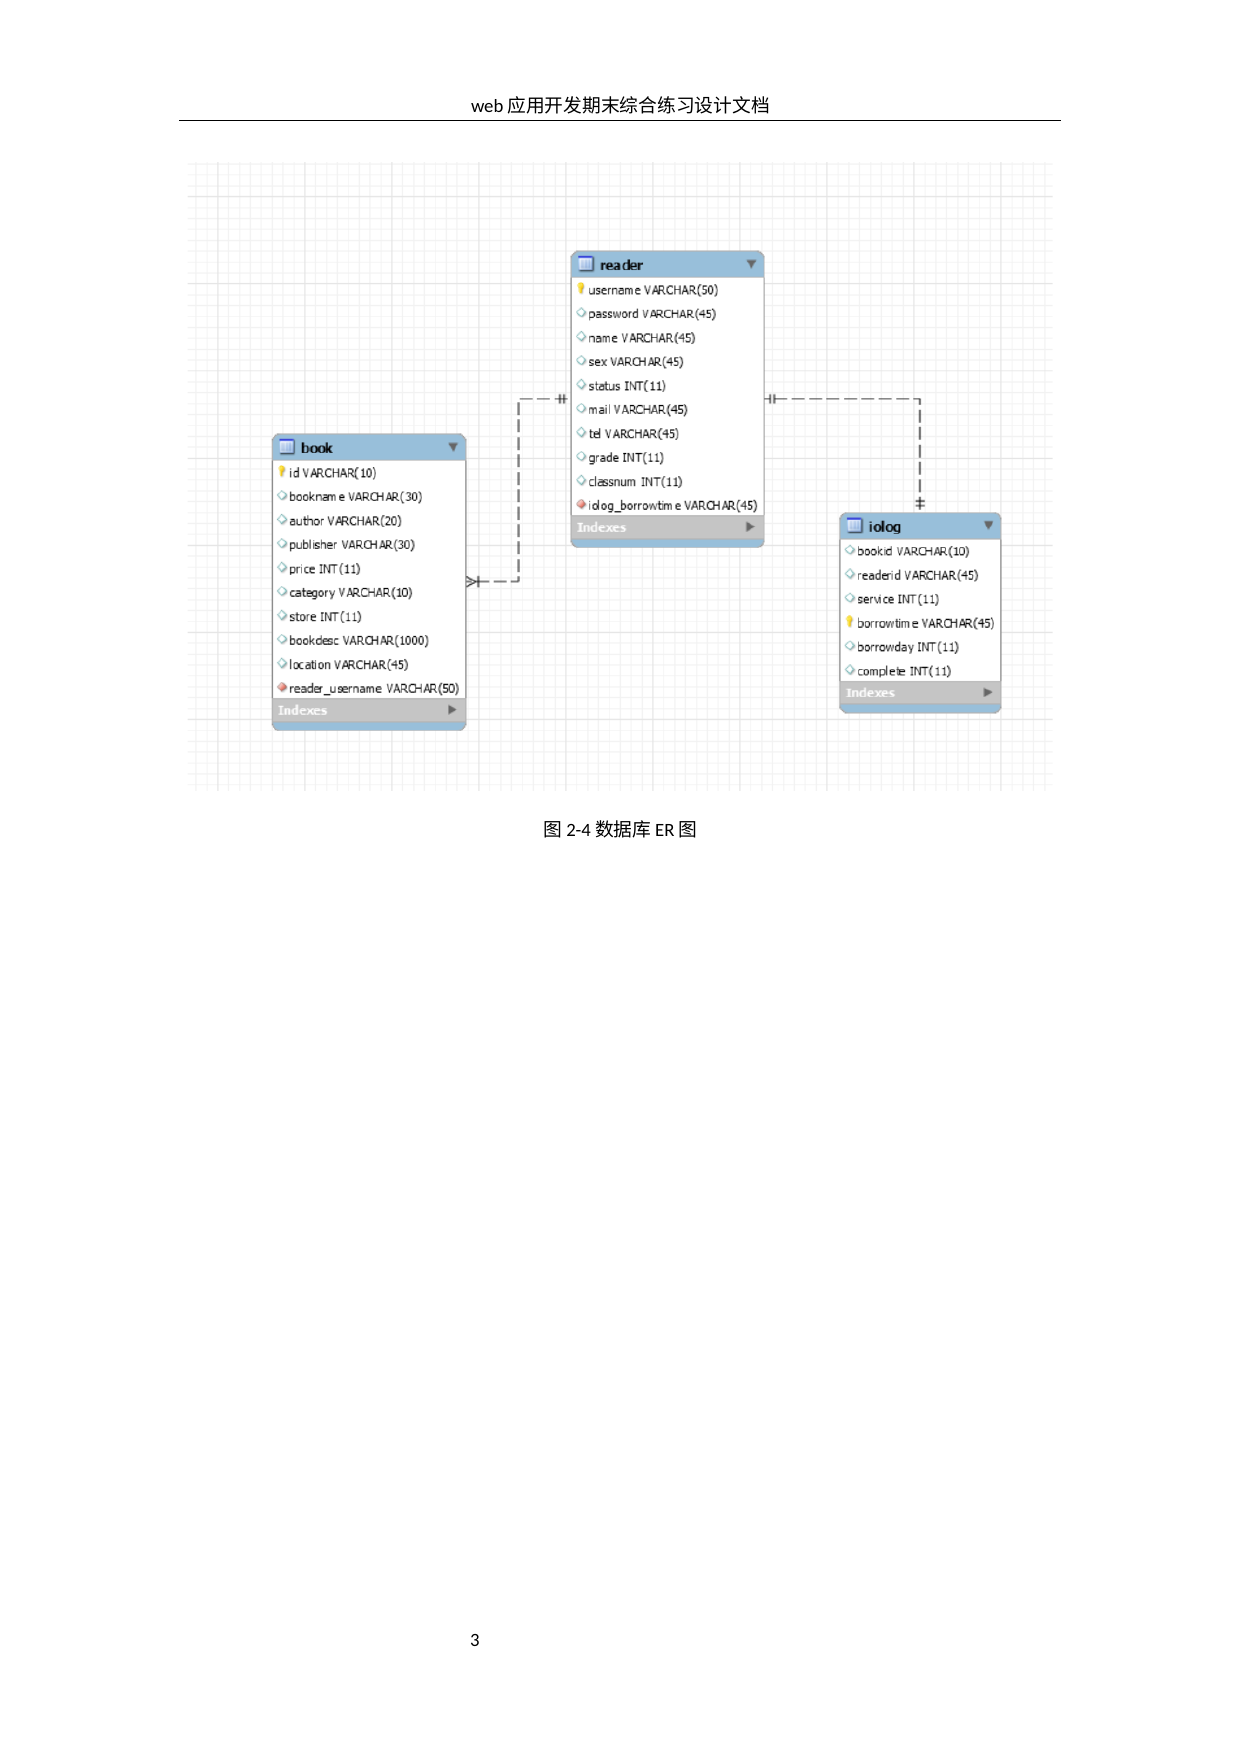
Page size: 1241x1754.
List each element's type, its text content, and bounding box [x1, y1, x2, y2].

picture [187, 162, 1053, 791]
text 图2-4 数据库ER图 [187, 812, 1053, 844]
